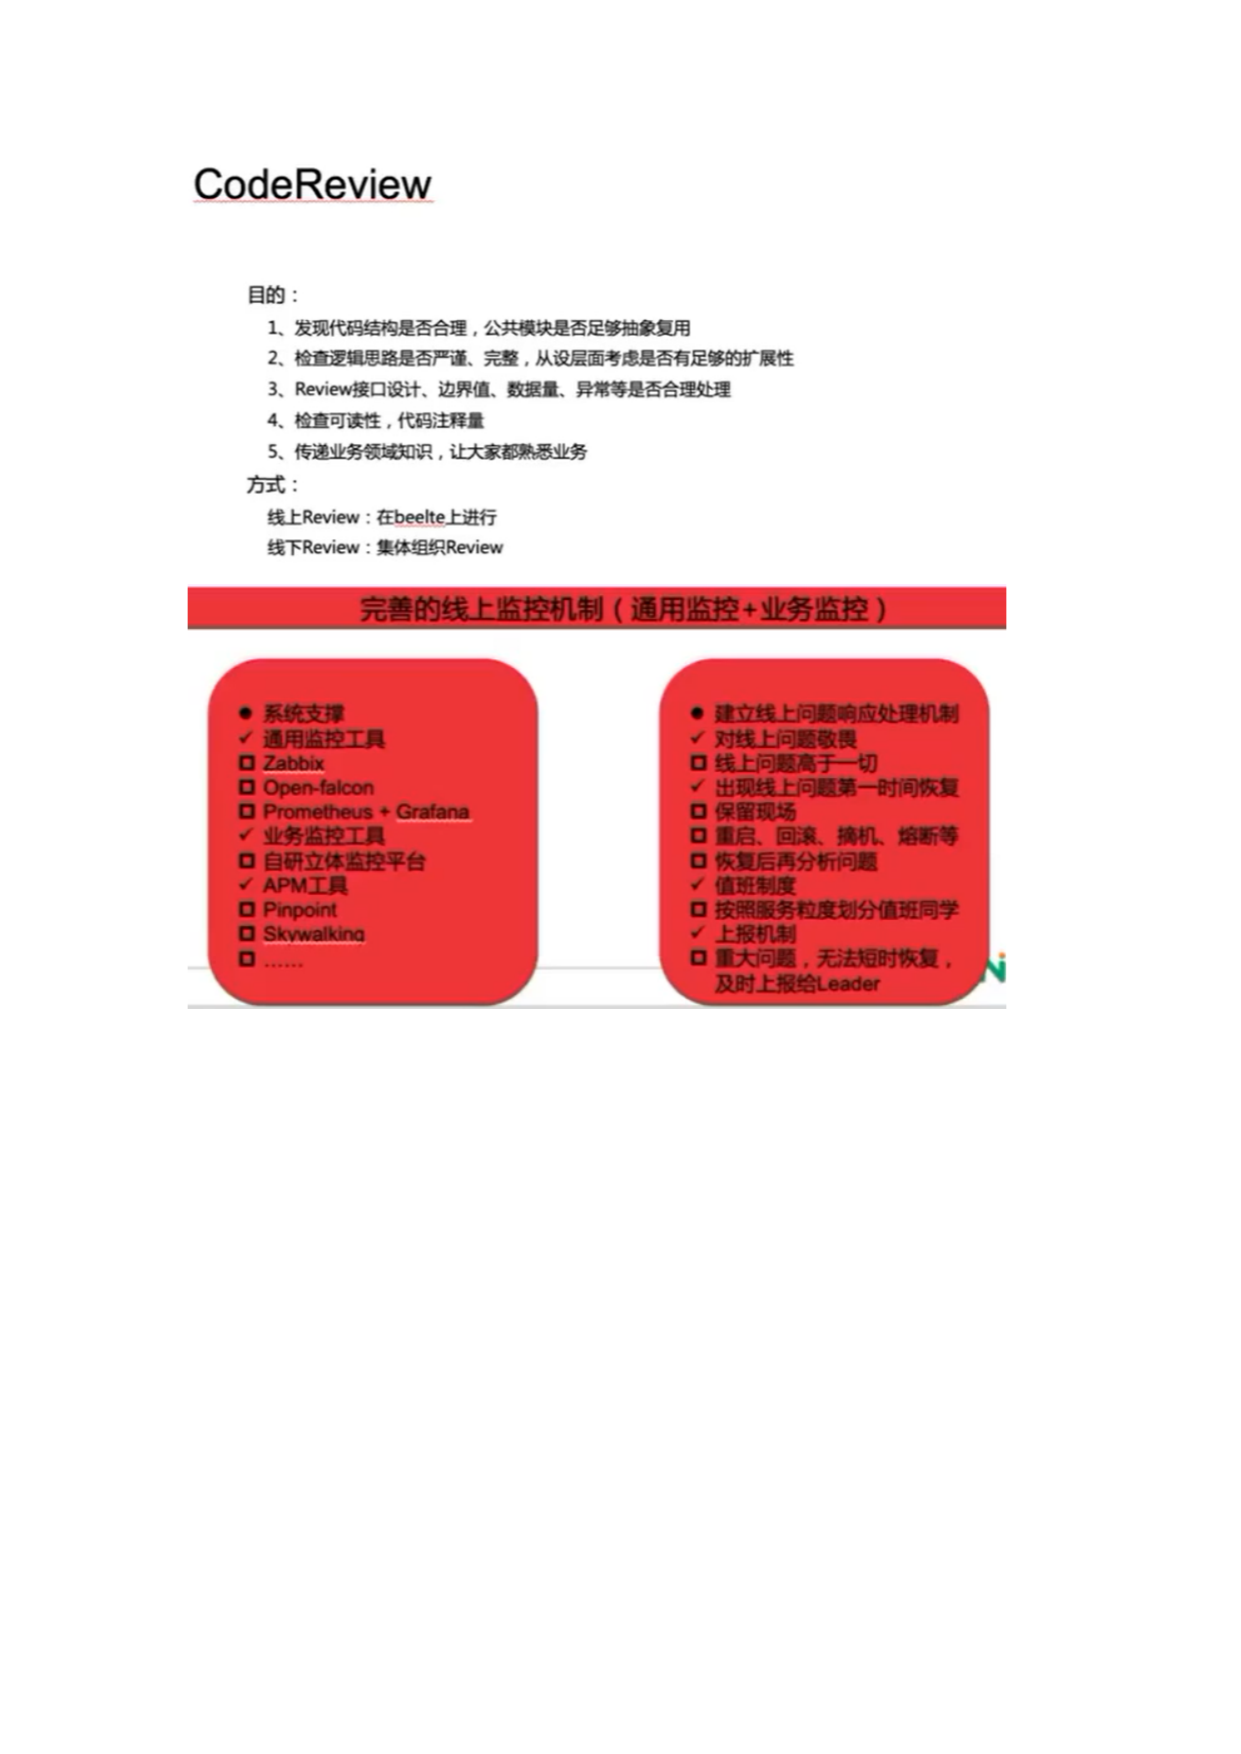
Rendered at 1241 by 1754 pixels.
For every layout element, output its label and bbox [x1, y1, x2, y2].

picture [187, 584, 1007, 1009]
picture [187, 162, 890, 568]
